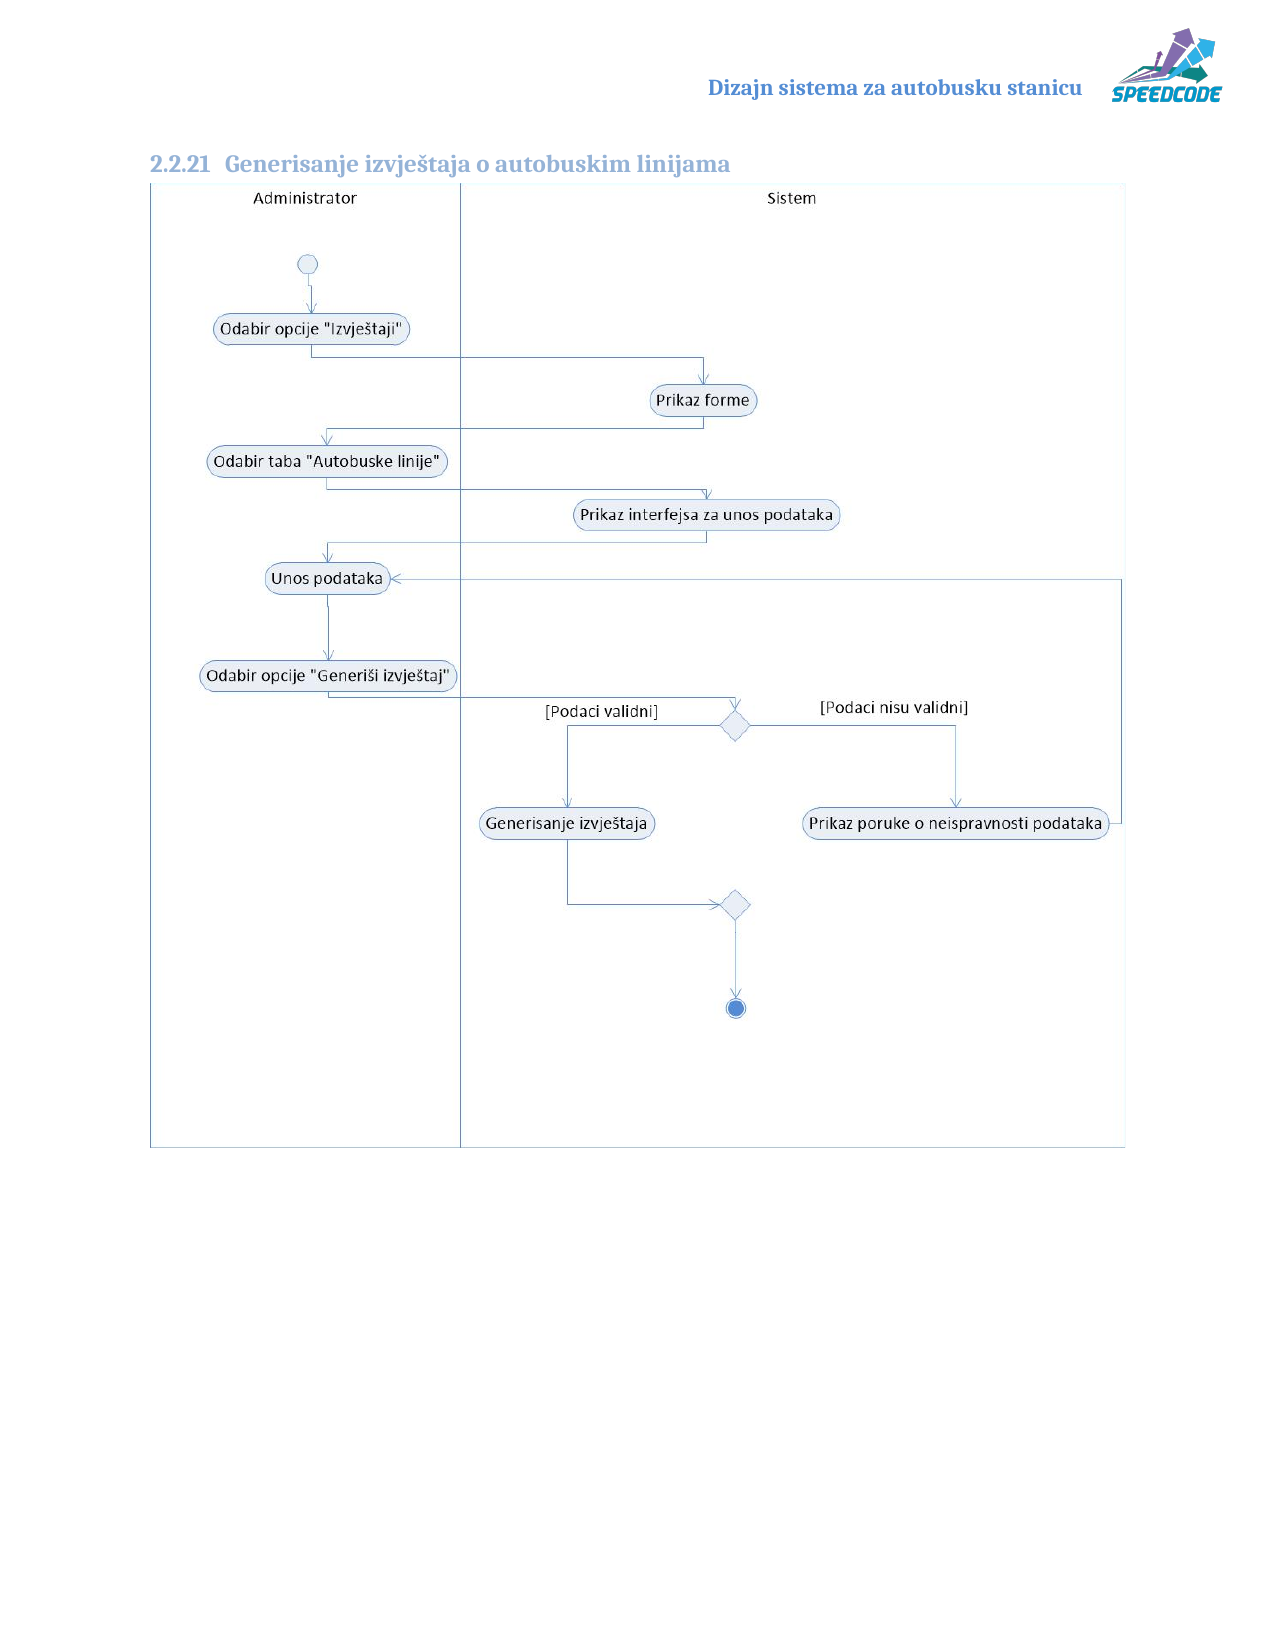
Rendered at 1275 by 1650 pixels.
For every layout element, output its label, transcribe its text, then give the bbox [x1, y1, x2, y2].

picture [1106, 20, 1227, 107]
subtitle Generisanje izvještaja o autobuskim linijama [150, 150, 1125, 179]
picture [150, 183, 1125, 1148]
